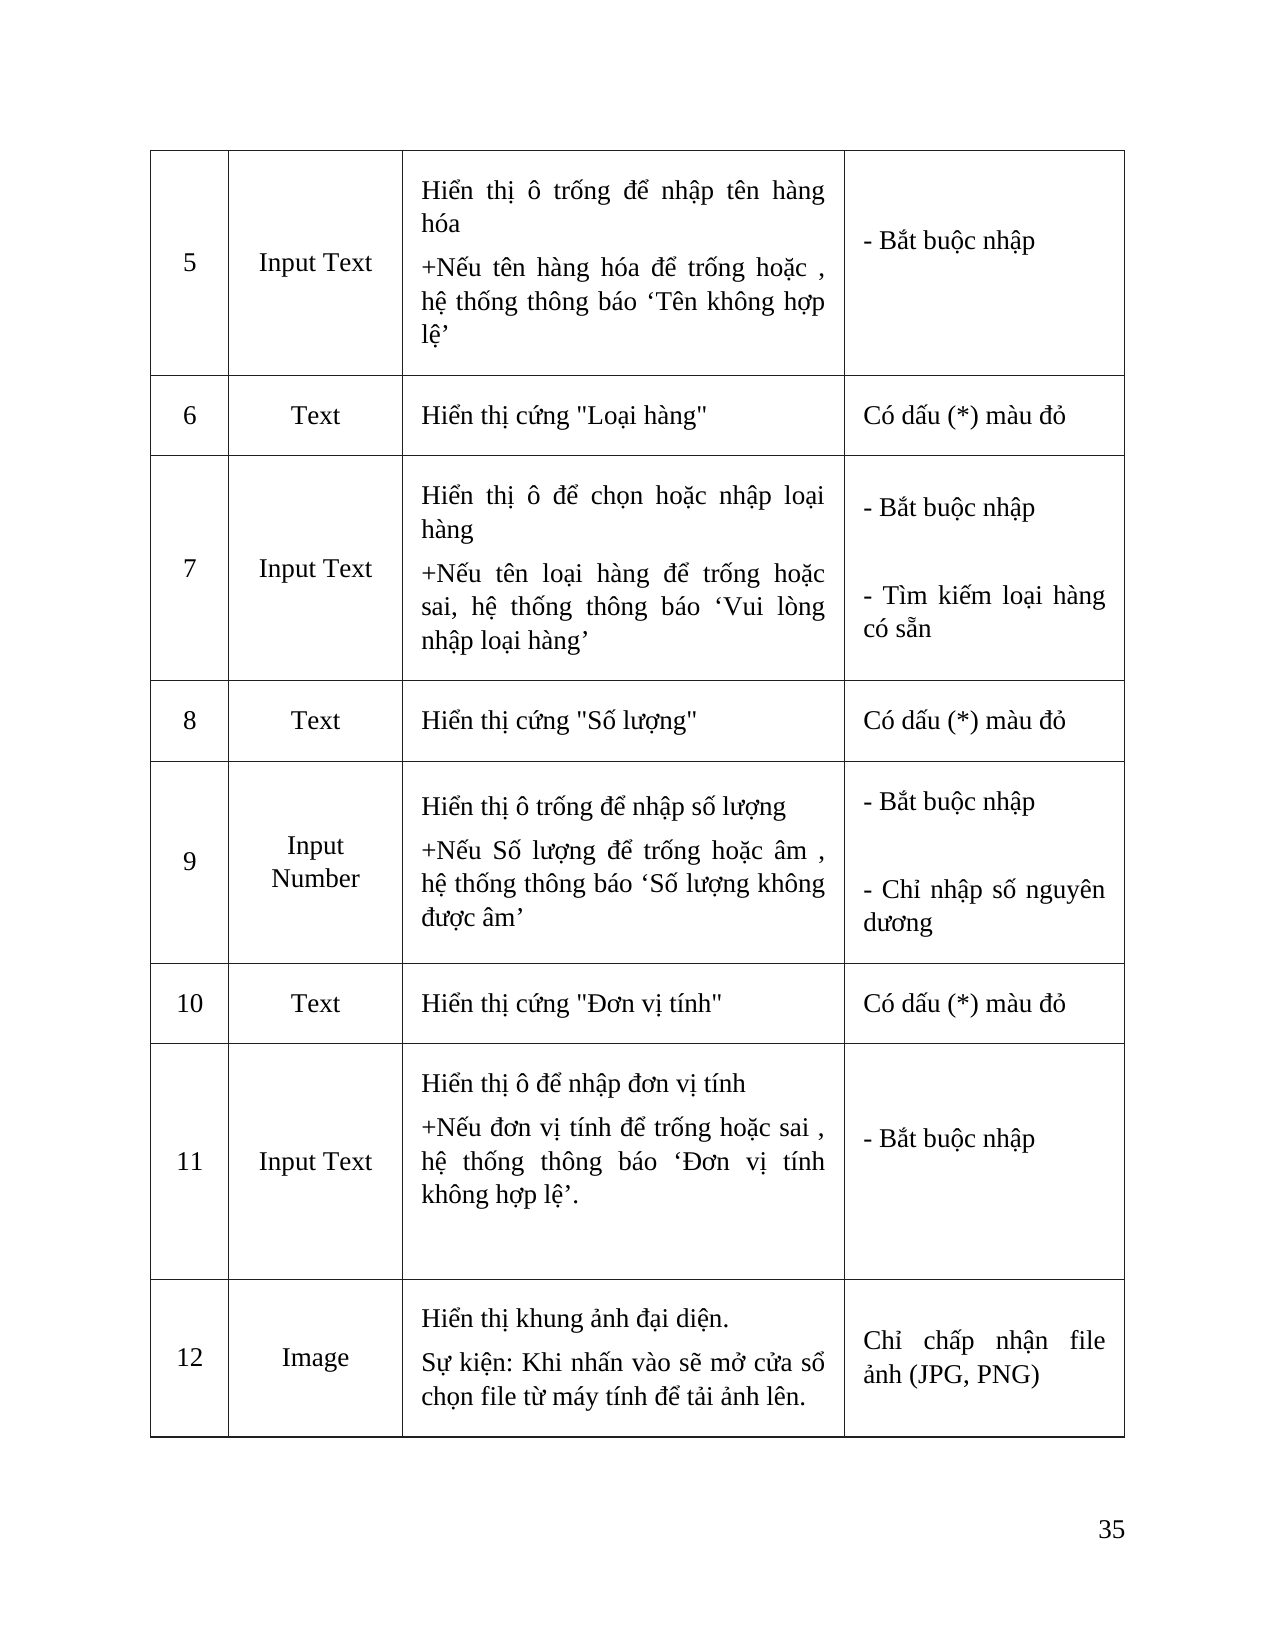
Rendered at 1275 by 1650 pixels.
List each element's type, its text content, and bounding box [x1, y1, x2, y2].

table_cell Hiển thị ô để nhập đơn vị tính +Nếu đơn vị tính để trống hoặc sai , hệ thống thông báo ‘Đơn vị tính không hợp lệ’. [403, 1044, 844, 1278]
table_cell Hiển thị ô trống để nhập số lượng +Nếu Số lượng để trống hoặc âm , hệ thống thông báo ‘Số lượng không được âm’ [403, 762, 844, 963]
table_cell 7 [151, 456, 228, 680]
table_cell 12 [151, 1280, 228, 1436]
table_cell Chỉ chấp nhận file ảnh (JPG, PNG) [845, 1280, 1124, 1436]
table_cell 6 [151, 376, 228, 455]
table_cell Hiển thị cứng "Đơn vị tính" [403, 964, 844, 1043]
table_cell Hiển thị ô trống để nhập tên hàng hóa +Nếu tên hàng hóa để trống hoặc , hệ thống thông báo ‘Tên không hợp lệ’ [403, 151, 844, 375]
table_cell Image [229, 1280, 402, 1436]
table_cell Có dấu (*) màu đỏ [845, 964, 1124, 1043]
table_cell Có dấu (*) màu đỏ [845, 376, 1124, 455]
table_cell 8 [151, 681, 228, 761]
table_cell 11 [151, 1044, 228, 1278]
table_cell Input Text [229, 151, 402, 375]
table_cell - Bắt buộc nhập - Chỉ nhập số nguyên dương [845, 762, 1124, 963]
table_cell - Bắt buộc nhập [845, 1044, 1124, 1278]
table_cell Hiển thị khung ảnh đại diện. Sự kiện: Khi nhấn vào sẽ mở cửa sổ chọn file từ máy tính để tải ảnh lên. [403, 1280, 844, 1436]
table_cell Input Number [229, 762, 402, 963]
table_cell Text [229, 376, 402, 455]
table_cell 5 [151, 151, 228, 375]
table_cell Có dấu (*) màu đỏ [845, 681, 1124, 761]
table_cell 10 [151, 964, 228, 1043]
table_cell Hiển thị cứng "Số lượng" [403, 681, 844, 761]
table_cell 9 [151, 762, 228, 963]
table_cell Text [229, 964, 402, 1043]
table_cell Text [229, 681, 402, 761]
table_cell Input Text [229, 1044, 402, 1278]
table_cell Input Text [229, 456, 402, 680]
table_cell Hiển thị ô để chọn hoặc nhập loại hàng +Nếu tên loại hàng để trống hoặc sai, hệ thống thông báo ‘Vui lòng nhập loại hàng’ [403, 456, 844, 680]
table_cell - Bắt buộc nhập [845, 151, 1124, 375]
table_cell Hiển thị cứng "Loại hàng" [403, 376, 844, 455]
table_cell - Bắt buộc nhập - Tìm kiếm loại hàng có sẵn [845, 456, 1124, 680]
